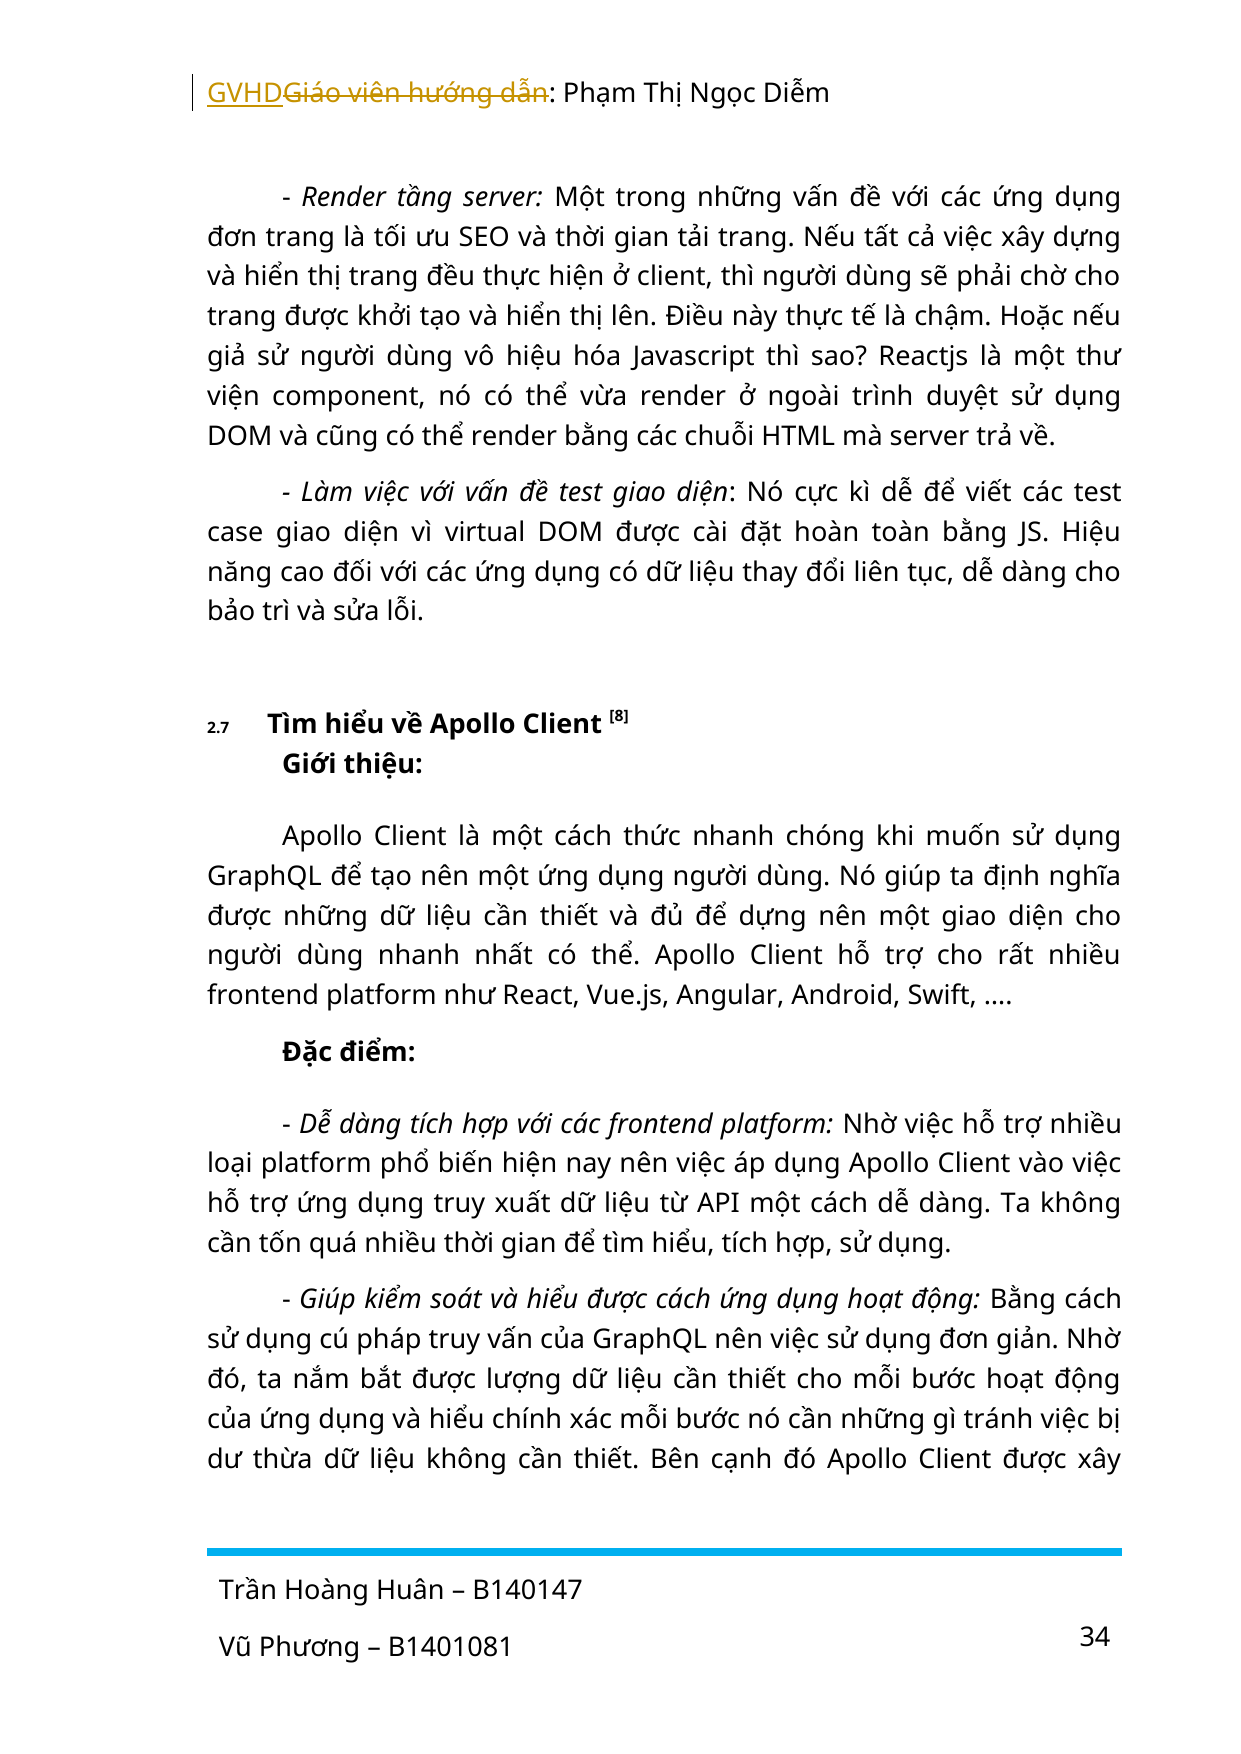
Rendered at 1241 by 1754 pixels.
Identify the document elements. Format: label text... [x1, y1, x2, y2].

text - Dễ dàng tích hợp với các frontend platform: Nhờ việc hỗ trợ nhiều loại platform phổ biến hiện nay nên việc áp dụng Apollo Client vào việc hỗ trợ ứng dụng truy xuất dữ liệu từ API một cách dễ dàng. Ta không cần tốn quá nhiều thời gian để tìm hiểu, tích hợp, sử dụng. [207, 1104, 1122, 1260]
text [207, 1280, 1122, 1476]
subtitle Tìm hiểu về Apollo Client [8] [207, 705, 1122, 742]
text - Làm việc với vấn đề test giao diện: Nó cực kì dễ để viết các test case giao diện vì virtual DOM được cài đặt hoàn toàn bằng JS. Hiệu năng cao đối với các ứng dụng có dữ liệu thay đổi liên tục, dễ dàng cho bảo trì và sửa lỗi. [207, 472, 1122, 629]
text Đặc điểm: [207, 1032, 1122, 1069]
text Apollo Client là một cách thức nhanh chóng khi muốn sử dụng GraphQL để tạo nên một ứng dụng người dùng. Nó giúp ta định nghĩa được những dữ liệu cần thiết và đủ để dựng nên một giao diện cho người dùng nhanh nhất có thể. Apollo Client hỗ trợ cho rất nhiều frontend platform như React, Vue.js, Angular, Android, Swift, …. [207, 816, 1122, 1012]
text Giới thiệu: [207, 744, 1122, 781]
text - Render tầng server: Một trong những vấn đề với các ứng dụng đơn trang là tối ưu SEO và thời gian tải trang. Nếu tất cả việc xây dựng và hiển thị trang đều thực hiện ở client, thì người dùng sẽ phải chờ cho trang được khởi tạo và hiển thị lên. Điều này thực tế là chậm. Hoặc nếu giả sử người dùng vô hiệu hóa Javascript thì sao? Reactjs là một thư viện component, nó có thể vừa render ở ngoài trình duyệt sử dụng DOM và cũng có thể render bằng các chuỗi HTML mà server trả về. [207, 177, 1122, 453]
